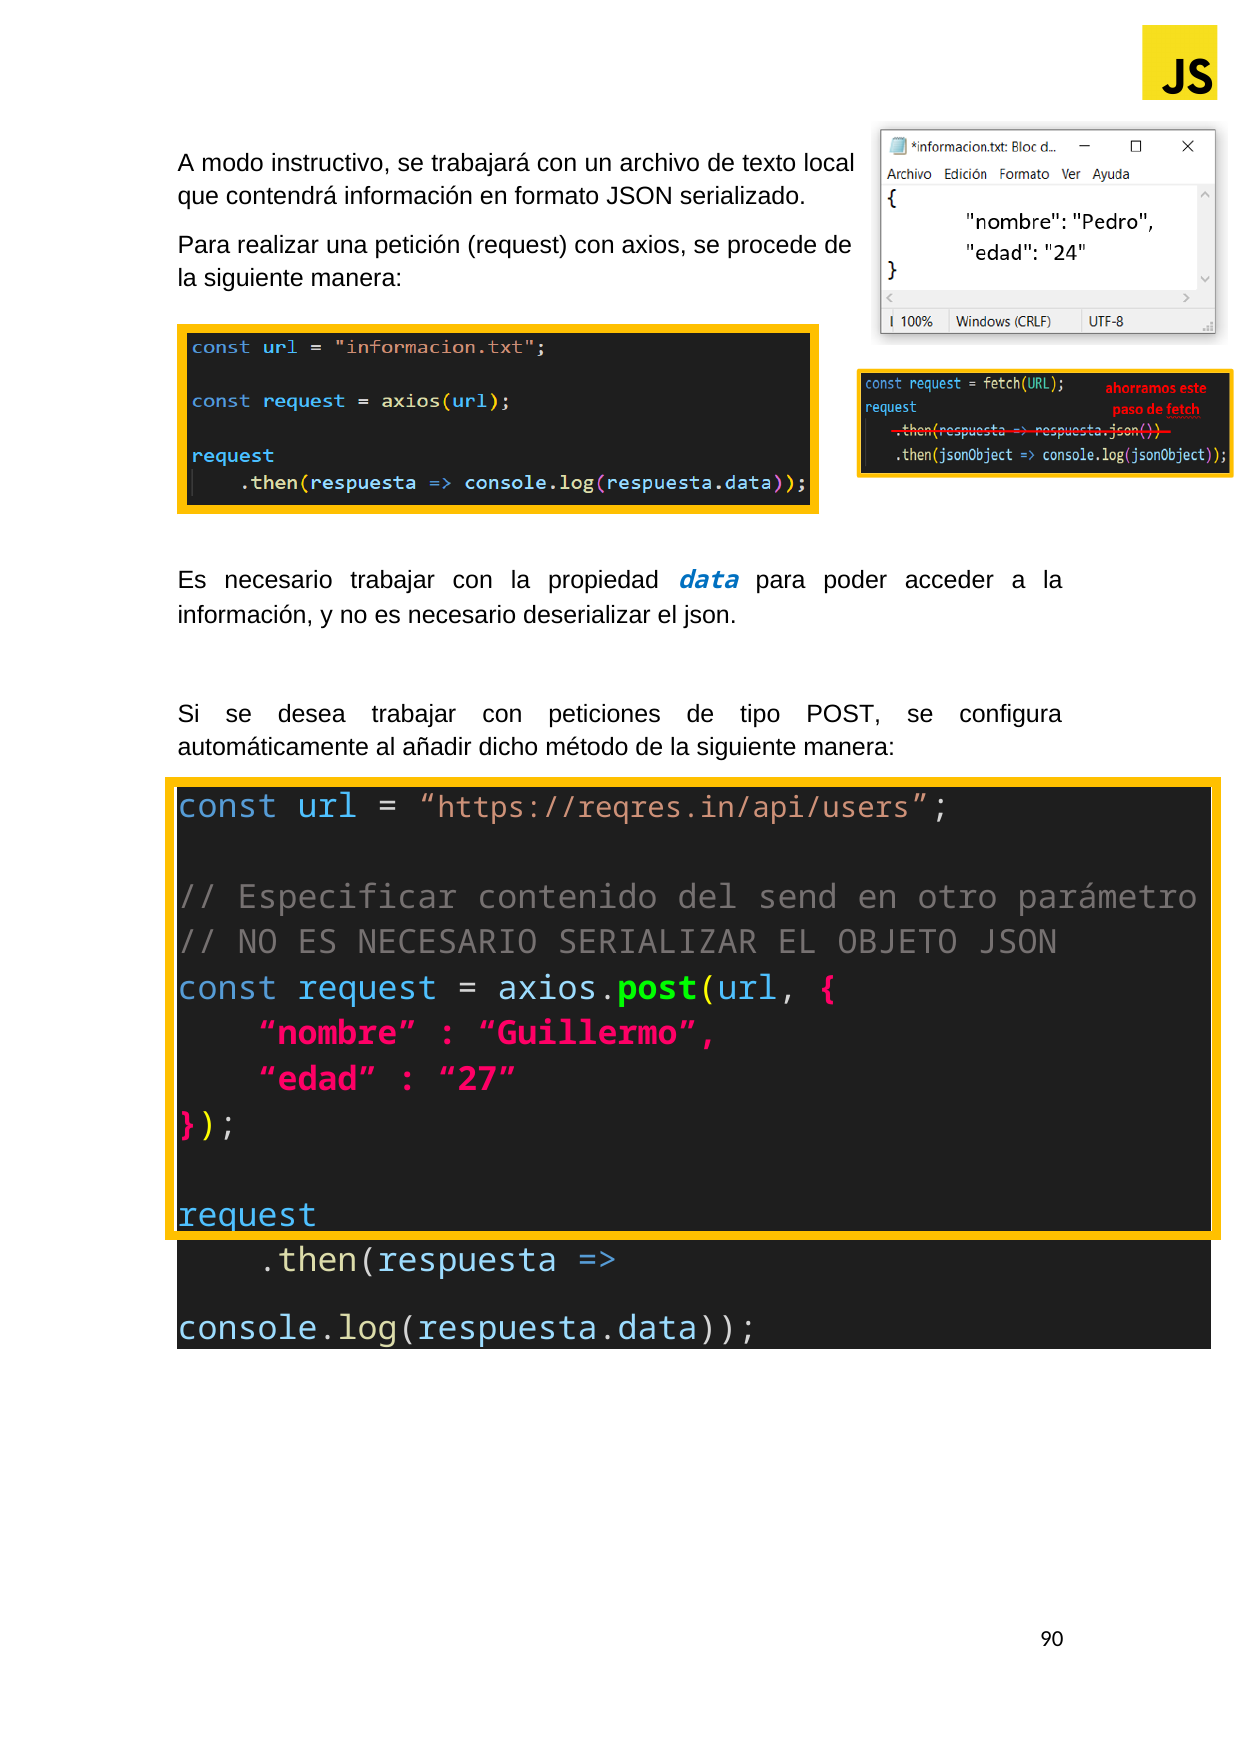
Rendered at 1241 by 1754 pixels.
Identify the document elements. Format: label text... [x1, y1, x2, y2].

picture [869, 116, 1232, 345]
picture [1142, 25, 1218, 100]
text “nombre” : “Guillermo”, [177, 1009, 1211, 1054]
text Es necesario trabajar con la propiedad data para poder acceder a la información, y no es necesario deserializar el json. [177, 561, 1063, 628]
text const url = “https://reqres.in/api/users”; [177, 787, 1211, 827]
text A modo instructivo, se trabajará con un archivo de texto local que contendrá información en formato JSON serializado. [177, 148, 856, 209]
text }); [177, 1100, 1211, 1145]
picture [851, 363, 1239, 482]
text Para realizar una petición (request) con axios, se procede de la siguiente manera: [177, 230, 856, 292]
picture [187, 333, 810, 505]
text request [177, 1191, 1211, 1231]
text Si se desea trabajar con peticiones de tipo POST, se configura automáticamente al añadir dicho método de la siguiente manera: [177, 699, 1063, 761]
text // Especificar contenido del send en otro parámetro [177, 873, 1211, 918]
text .then(respuesta => console.log(respuesta.data)); [177, 1240, 1211, 1349]
text “edad” : “27” [177, 1054, 1211, 1100]
text // NO ES NECESARIO SERIALIZAR EL OBJETO JSON [177, 918, 1211, 963]
text const request = axios.post(url, { [177, 963, 1211, 1009]
